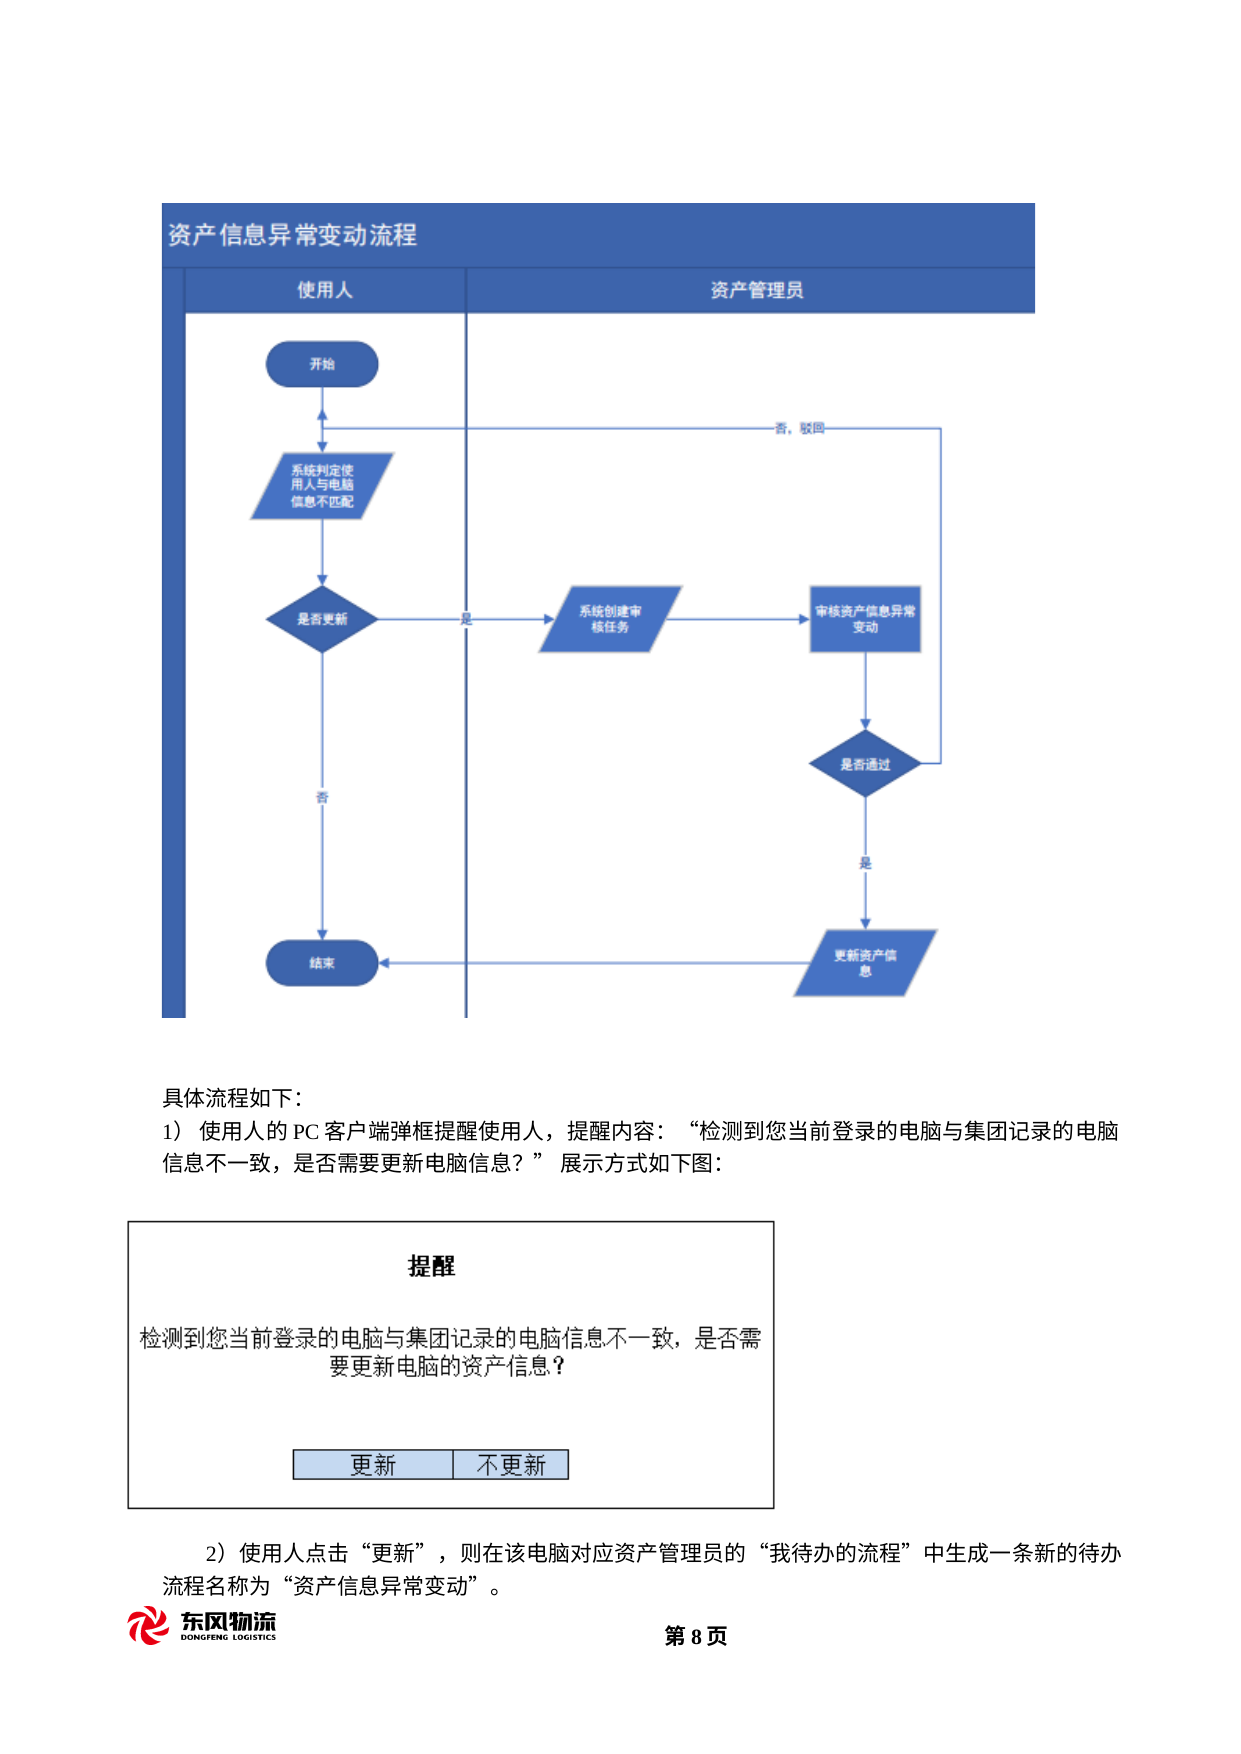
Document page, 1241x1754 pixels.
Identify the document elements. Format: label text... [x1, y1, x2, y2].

picture [161, 203, 1036, 1018]
picture [118, 1211, 783, 1519]
text 具体流程如下： [118, 1081, 1122, 1113]
list 使用人的PC客户端弹框提醒使用人，提醒内容：“检测到您当前登录的电脑与集团记录的电脑信息不一致，是否需要更新电脑信息？” 展示方式如下图： [162, 1113, 1122, 1178]
text 2）使用人点击“更新”，则在该电脑对应资产管理员的“我待办的流程”中生成一条新的待办，流程名称为“资产信息异常变动”。 [162, 1536, 1122, 1601]
picture [127, 1606, 276, 1645]
